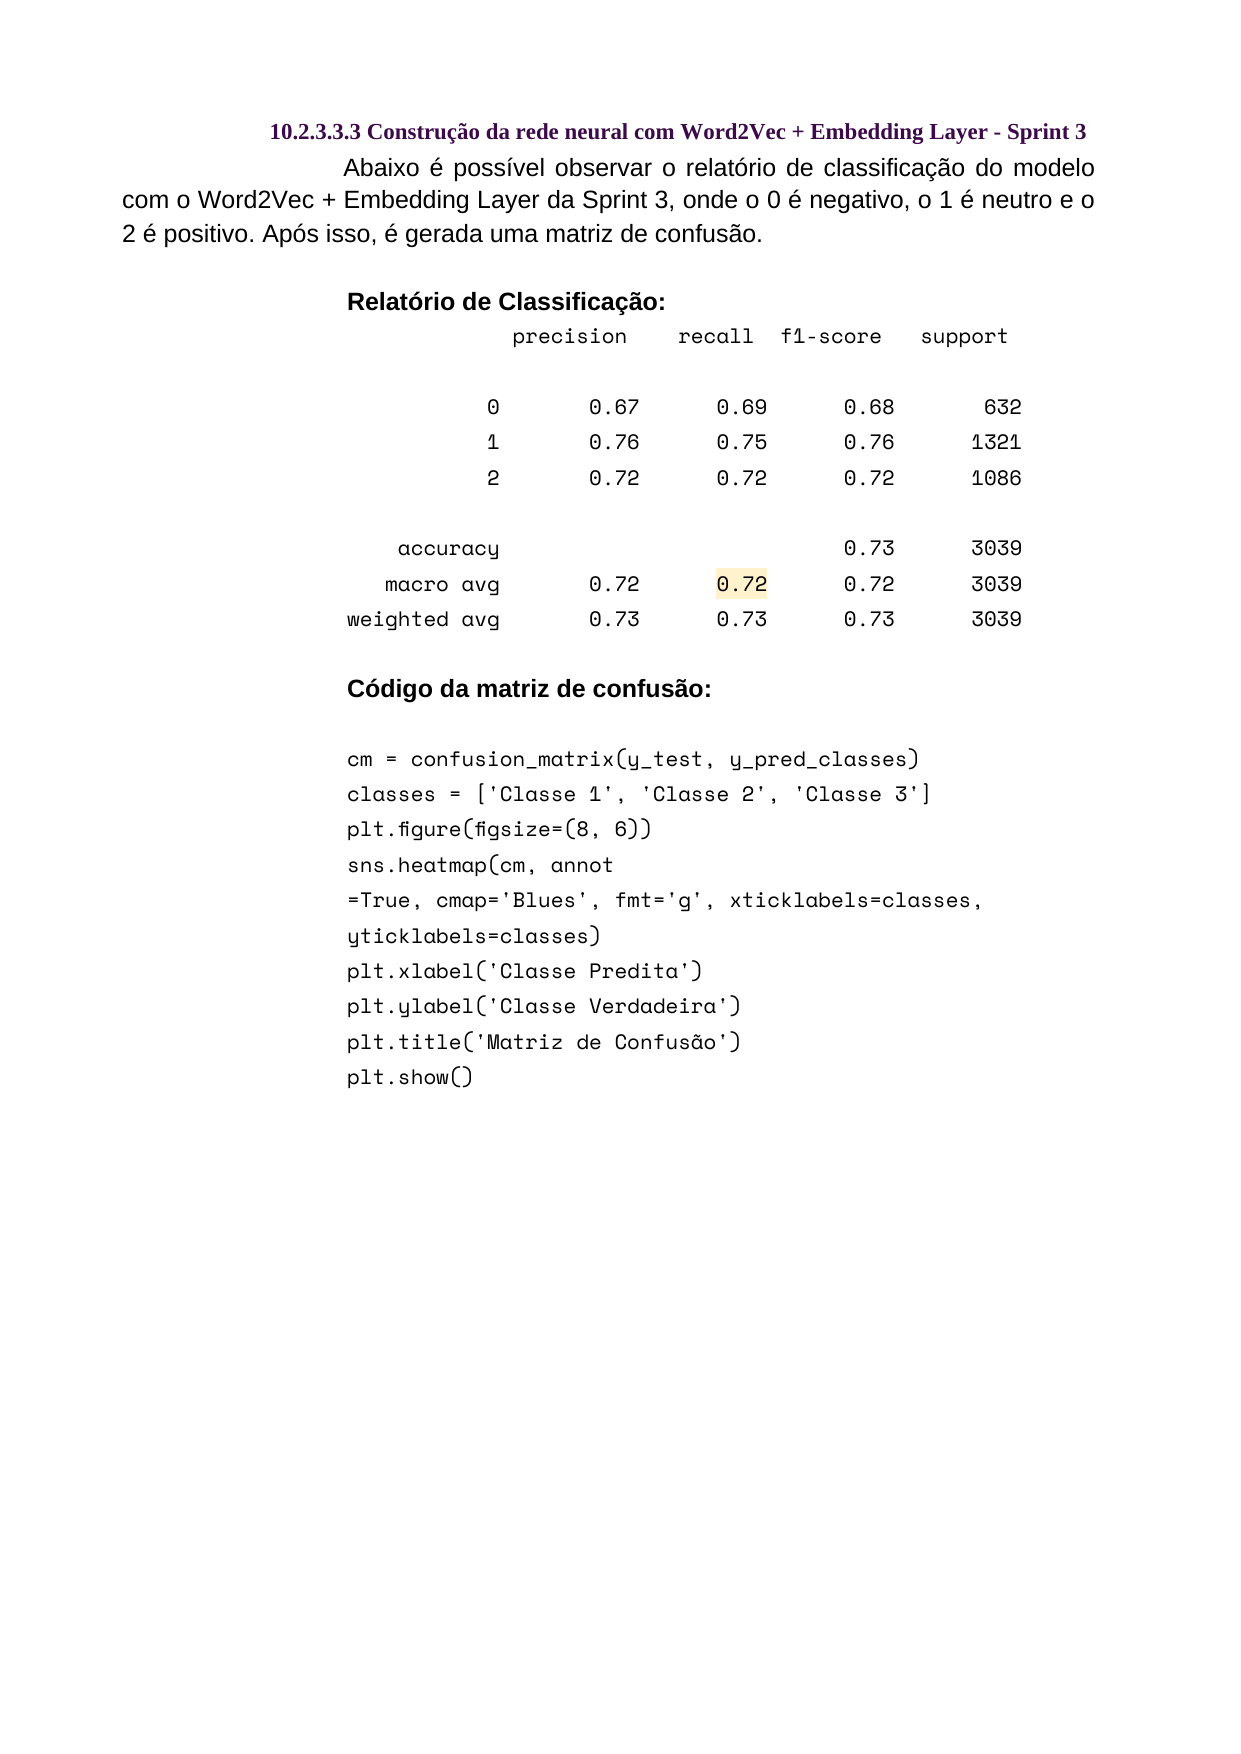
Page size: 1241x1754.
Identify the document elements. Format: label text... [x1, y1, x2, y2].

text 2 0.72 0.72 0.72 1086 [347, 462, 1096, 492]
text =True, cmap='Blues', fmt='g', xticklabels=classes, yticklabels=classes) [347, 884, 1096, 951]
text weighted avg 0.73 0.73 0.73 3039 [347, 603, 1096, 634]
text sns.heatmap(cm, annot [347, 849, 1096, 880]
text 0 0.67 0.69 0.68 632 [347, 391, 1096, 422]
text 1 0.76 0.75 0.76 1321 [347, 426, 1096, 457]
text macro avg 0.72 0.72 0.72 3039 [767, 568, 1096, 599]
text plt.title('Matriz de Confusão') [347, 1026, 1096, 1057]
text plt.xlabel('Classe Predita') [347, 955, 1096, 986]
text plt.ylabel('Classe Verdadeira') [347, 991, 1096, 1021]
text plt.figure(figsize=(8, 6)) [347, 813, 1096, 844]
text plt.show() [347, 1061, 1096, 1092]
subtitle 10.2.3.3.3 Construção da rede neural com Word2Vec + Embedding Layer - Sprint 3 [122, 118, 1096, 144]
text Abaixo é possível observar o relatório de classificação do modelo com o Word2Vec + Embedding Layer da Sprint 3, onde o 0 é negativo, o 1 é neutro e o 2 é positivo. Após isso, é gerada uma matriz de confusão. [122, 152, 1096, 247]
text accuracy 0.73 3039 [347, 532, 1096, 563]
text Código da matriz de confusão: [347, 674, 1096, 703]
text classes = ['Classe 1', 'Classe 2', 'Classe 3'] [347, 778, 1096, 809]
text Relatório de Classificação: [347, 287, 1096, 316]
text macro avg 0.72 0.72 0.72 3039 [347, 568, 716, 599]
text cm = confusion_matrix(y_test, y_pred_classes) [347, 743, 1096, 773]
text precision recall f1-score support [347, 320, 1096, 351]
